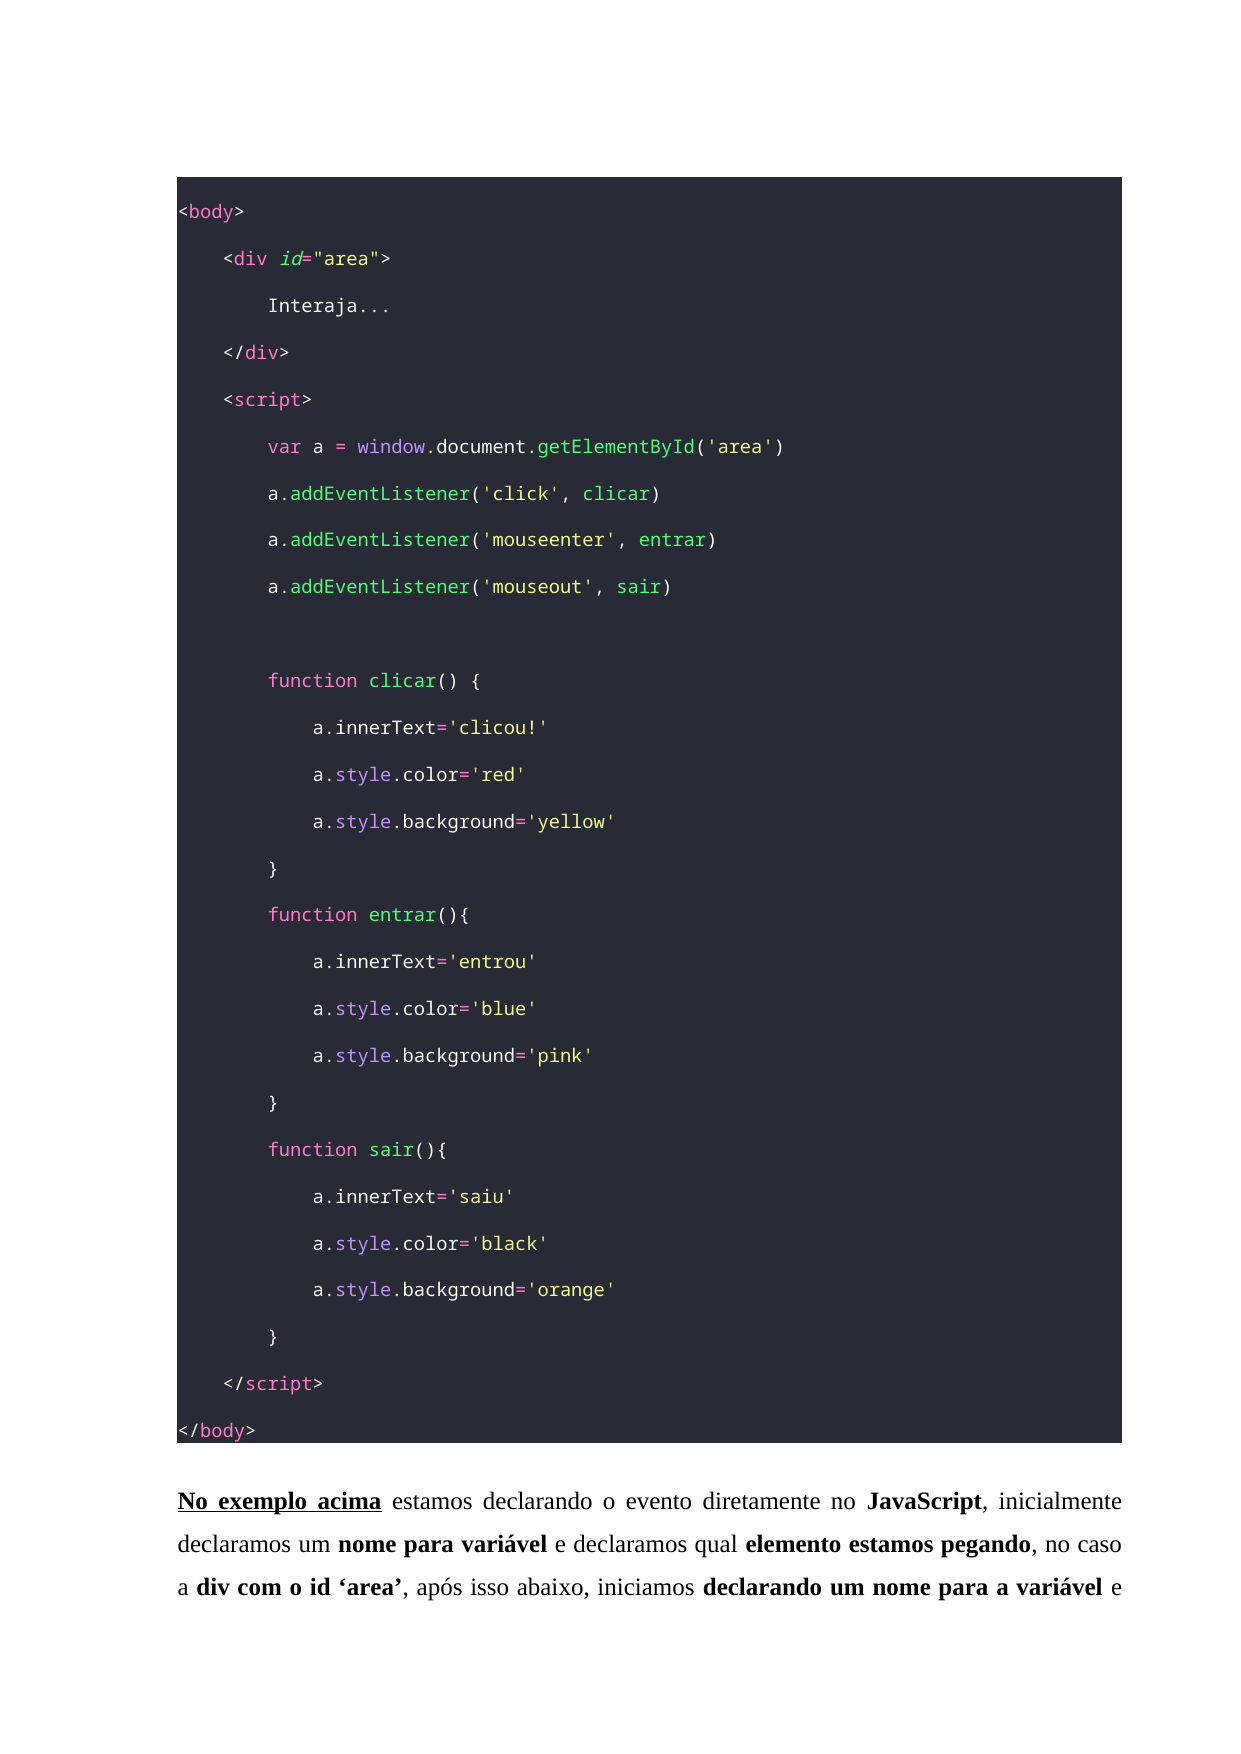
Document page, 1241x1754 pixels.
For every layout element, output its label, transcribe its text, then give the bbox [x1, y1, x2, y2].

text <div id="area"> [177, 224, 1122, 271]
text a.addEventListener('click', clicar) [177, 458, 1122, 505]
text </script> [177, 1349, 1122, 1396]
text </body> [177, 1396, 1122, 1443]
text a.innerText='entrou' [177, 927, 1122, 974]
text a.style.color='red' [177, 740, 1122, 787]
text Interaja... [177, 271, 1122, 318]
text function entrar(){ [177, 880, 1122, 927]
text a.style.color='black' [177, 1208, 1122, 1255]
text } [177, 1302, 1122, 1349]
text <script> [177, 365, 1122, 412]
text <body> [177, 177, 1122, 224]
text a.addEventListener('mouseenter', entrar) [177, 505, 1122, 552]
text var a = window.document.getElementById('area') [177, 412, 1122, 458]
text </div> [177, 318, 1122, 365]
text a.style.background='yellow' [177, 787, 1122, 833]
text a.style.color='blue' [177, 974, 1122, 1021]
text function sair(){ [177, 1115, 1122, 1162]
text a.innerText='saiu' [177, 1162, 1122, 1208]
text } [177, 833, 1122, 880]
text a.innerText='clicou!' [177, 693, 1122, 740]
text function clicar() { [177, 646, 1122, 693]
text } [177, 1068, 1122, 1115]
text a.addEventListener('mouseout', sair) [177, 552, 1122, 599]
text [177, 1486, 1122, 1601]
text a.style.background='pink' [177, 1021, 1122, 1068]
text a.style.background='orange' [177, 1255, 1122, 1302]
